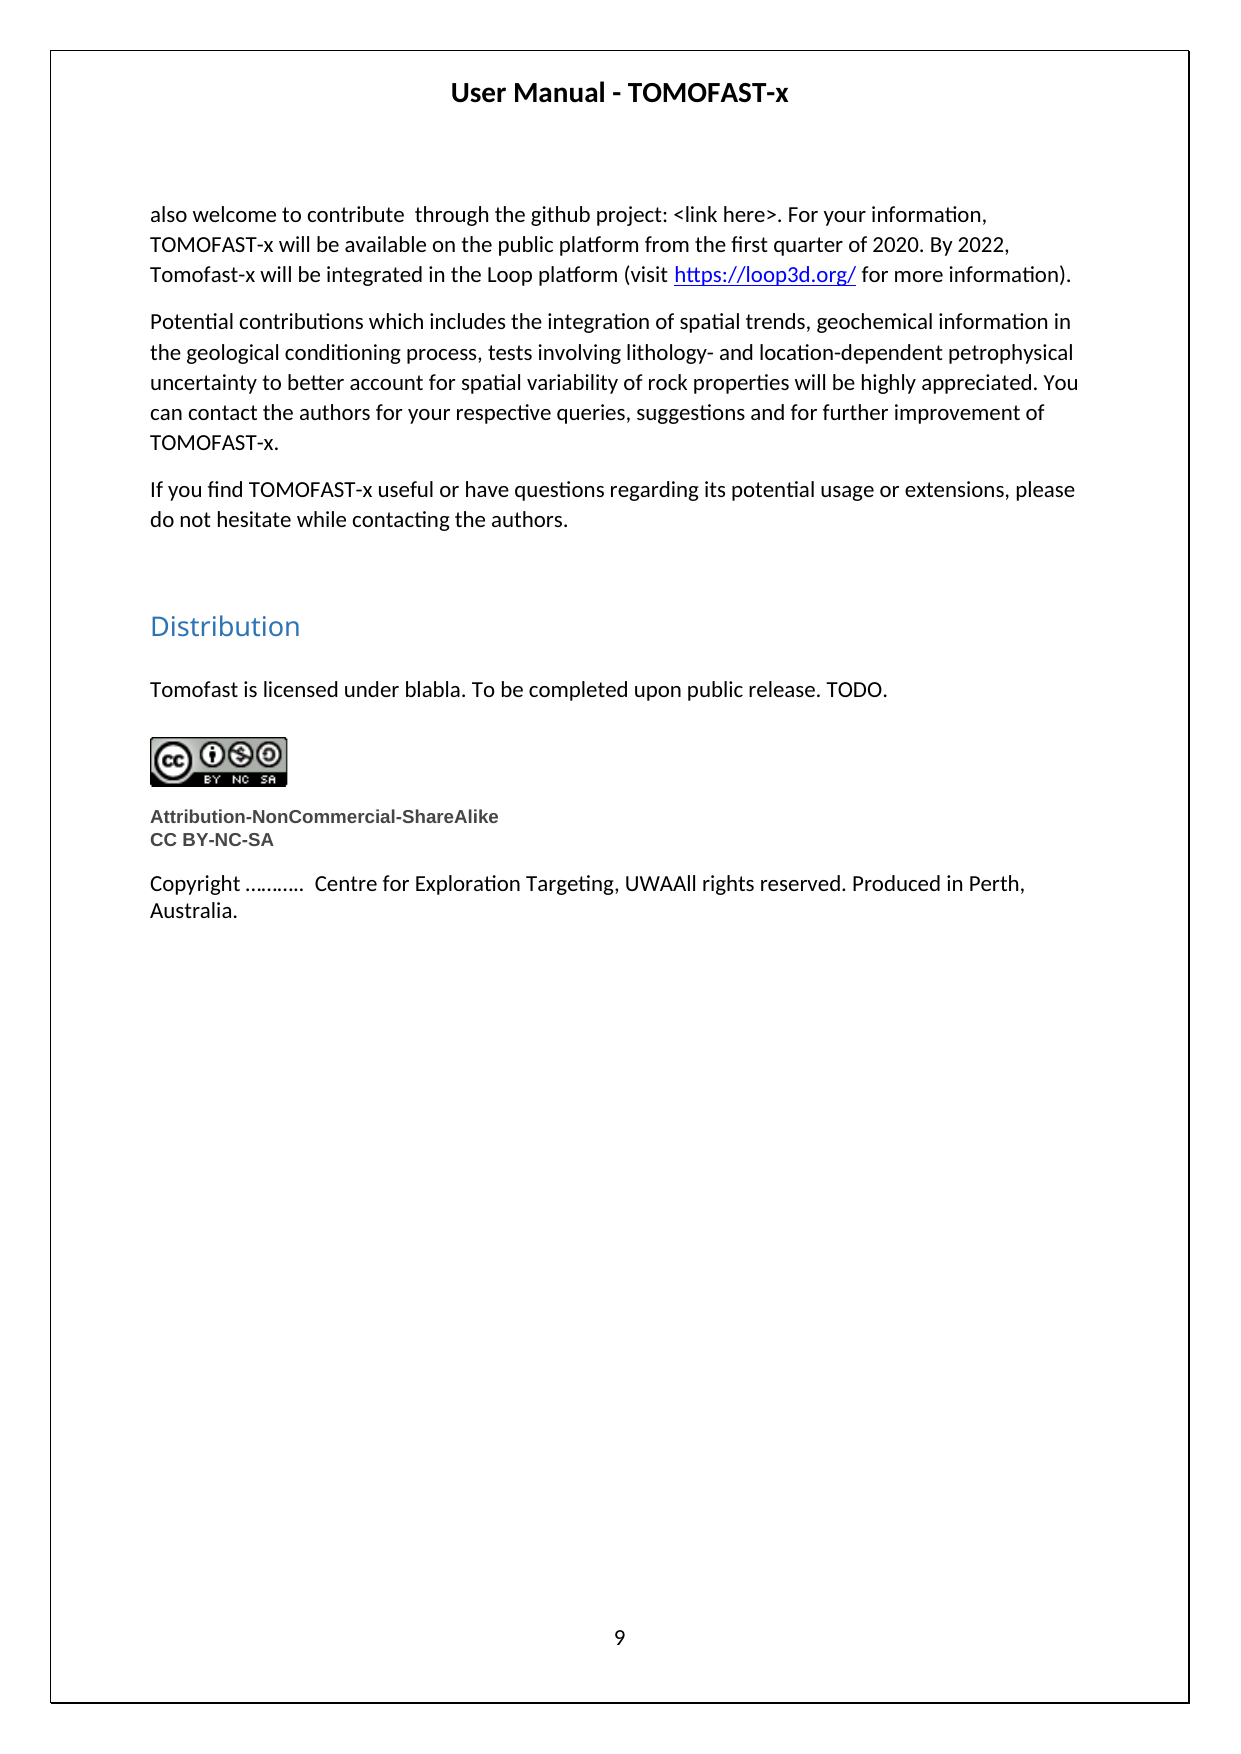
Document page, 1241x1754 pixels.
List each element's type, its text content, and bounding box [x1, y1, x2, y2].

text If you find TOMOFAST-x useful [150, 475, 1089, 533]
subtitle Distributio [150, 607, 1089, 644]
text ontributions which includes the integration of spatial trends, geochemical information in the geological conditioning process, tests involving lithology- and location-dependent petrophysical uncertainty to better account for spatial variability of rock properties will be highly appreciated. You ca [150, 307, 1089, 456]
picture [150, 737, 288, 787]
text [150, 200, 1089, 288]
